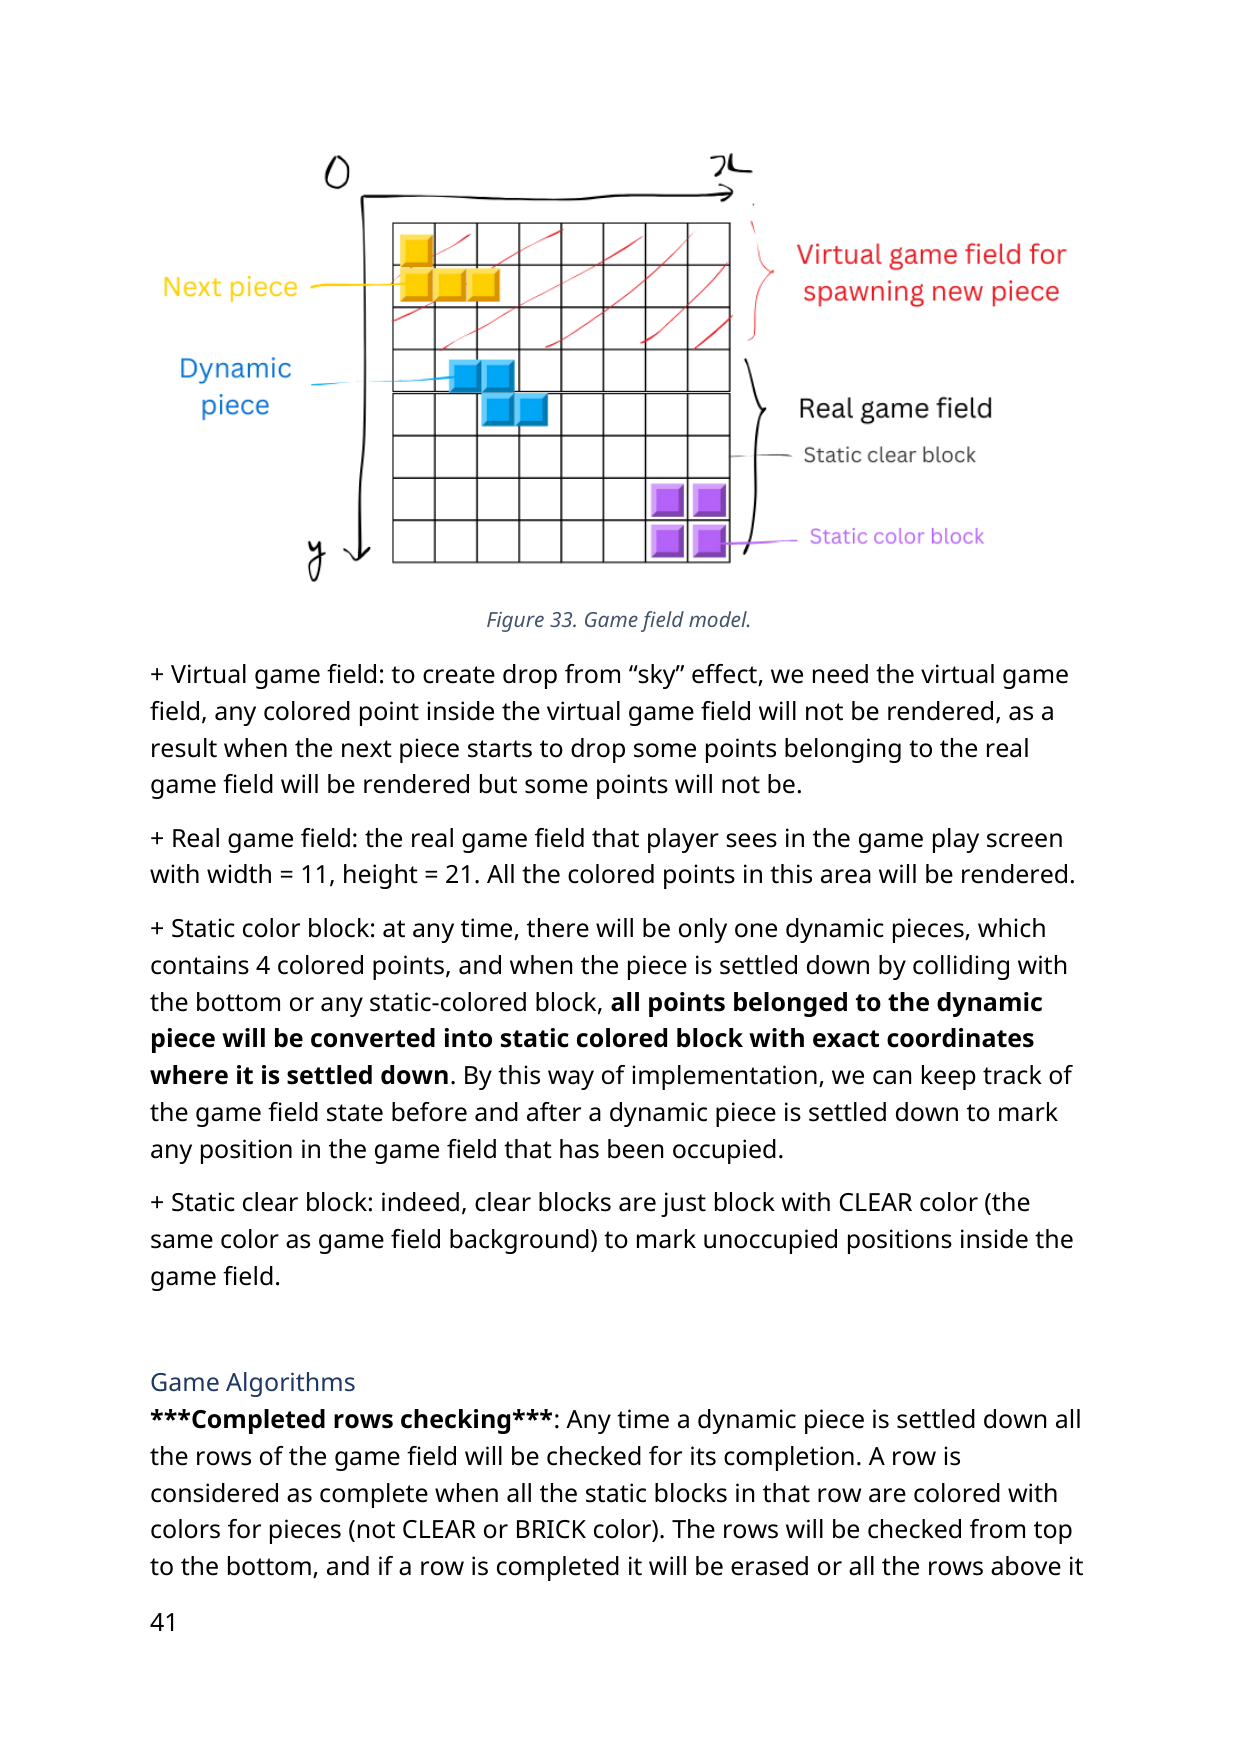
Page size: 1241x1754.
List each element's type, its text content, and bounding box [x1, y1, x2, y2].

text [150, 1402, 1090, 1583]
text Figure 33. Game field model. [150, 605, 1090, 634]
text + Static color block: at any time, there will be only one dynamic pieces, which contains 4 colored points, and when the piece is settled down by colliding with the bottom or any static-colored block, all points belonged to the dynamic piece will be converted into static colored block with exact coordinates where it is settled down. By this way of implementation, we can keep track of the game field state before and after a dynamic piece is settled down to mark any position in the game field that has been occupied. [150, 911, 1090, 1165]
text + Real game field: the real game field that player sees in the game play screen with width = 11, height = 21. All the colored points in this area will be rendered. [150, 820, 1090, 891]
text + Static clear block: indeed, clear blocks are just block with CLEAR color (the same color as game field background) to mark unoccupied positions inside the game field. [150, 1185, 1090, 1292]
picture [150, 150, 1091, 586]
subtitle Game Algorithms [150, 1365, 1090, 1399]
text + Virtual game field: to create drop from “sky” effect, we need the virtual game field, any colored point inside the virtual game field will not be rendered, as a result when the next piece starts to drop some points belonging to the real game field will be rendered but some points will not be. [150, 657, 1090, 801]
